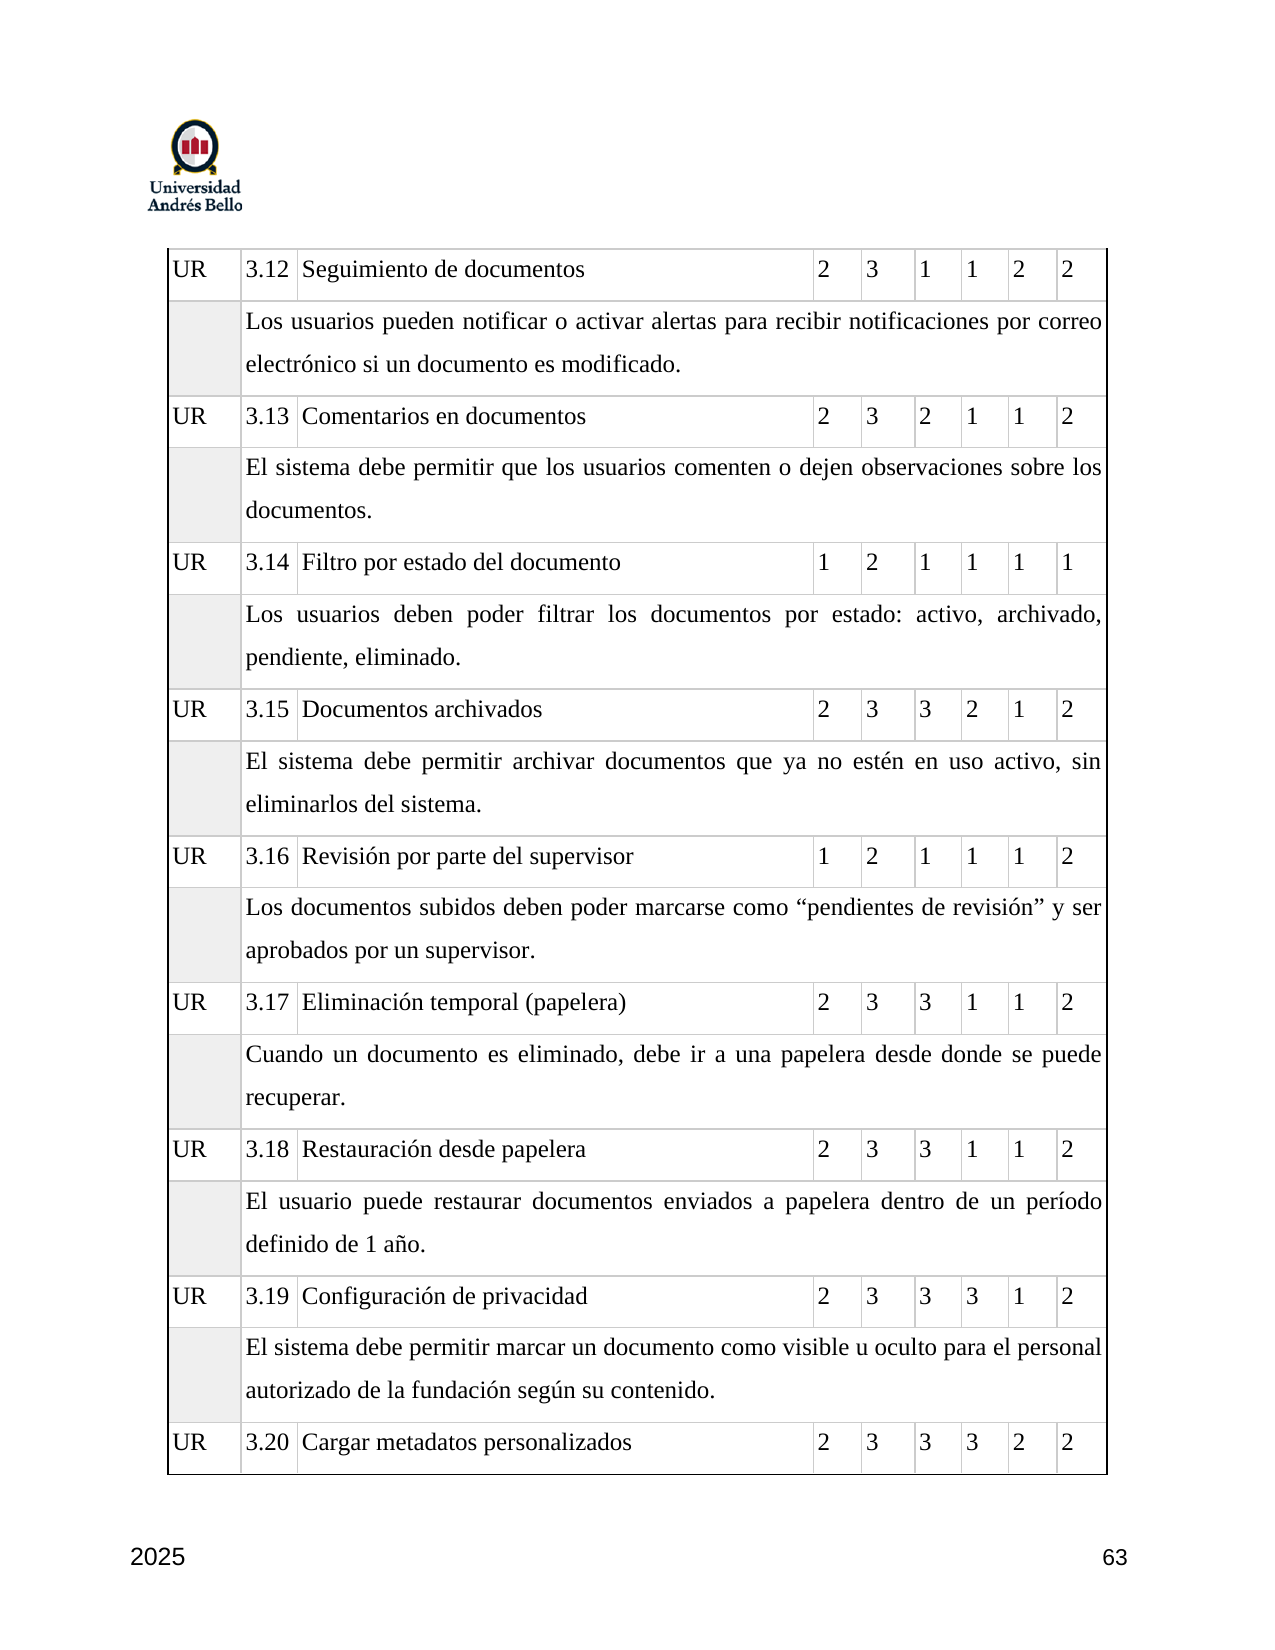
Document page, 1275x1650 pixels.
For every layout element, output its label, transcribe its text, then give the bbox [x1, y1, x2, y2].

table_cell 2 [814, 1423, 861, 1473]
table_cell [169, 1035, 240, 1128]
table_cell 3 [916, 1277, 961, 1327]
table_cell Los documentos subidos deben poder marcarse como “pendientes de revisión” y ser aprobados por un supervisor. [242, 888, 1106, 982]
table_cell 2 [1058, 1423, 1106, 1473]
table_cell 1 [1009, 837, 1056, 887]
table_cell [169, 742, 240, 835]
table_cell 2 [916, 397, 961, 447]
table_cell 3.17 [242, 983, 297, 1033]
table_cell 3 [962, 1423, 1008, 1473]
table_cell 3 [962, 1277, 1008, 1327]
table_cell Cuando un documento es eliminado, debe ir a una papelera desde donde se puede recuperar. [242, 1035, 1106, 1128]
table_cell 3 [916, 1423, 961, 1473]
table_cell [169, 595, 240, 688]
table_cell 3 [916, 983, 961, 1033]
table_cell 3 [916, 690, 961, 740]
table_cell 2 [862, 543, 914, 593]
table_cell [169, 1182, 240, 1275]
picture [147, 118, 243, 212]
table_cell 3 [862, 1277, 914, 1327]
table_cell 3 [862, 1130, 914, 1180]
table_cell Seguimiento de documentos [298, 250, 813, 300]
table_cell UR [169, 543, 240, 593]
table_cell 3 [862, 690, 914, 740]
table_cell Restauración desde papelera [298, 1130, 813, 1180]
table_cell 3 [862, 397, 914, 447]
table_cell 3 [862, 250, 914, 300]
table_cell 1 [1058, 543, 1106, 593]
table_cell El sistema debe permitir marcar un documento como visible u oculto para el personal autorizado de la fundación según su contenido. [242, 1328, 1106, 1422]
table_cell 3 [916, 1130, 961, 1180]
table_cell Comentarios en documentos [298, 397, 813, 447]
table_cell UR [169, 1130, 240, 1180]
table_cell UR [169, 690, 240, 740]
table_cell 3.14 [242, 543, 297, 593]
table_cell UR [169, 1423, 240, 1473]
table_cell Los usuarios pueden notificar o activar alertas para recibir notificaciones por correo electrónico si un documento es modificado. [242, 302, 1106, 395]
table_cell Los usuarios deben poder filtrar los documentos por estado: activo, archivado, pendiente, eliminado. [242, 595, 1106, 688]
table_cell 2 [814, 983, 861, 1033]
table_cell 1 [1009, 1130, 1056, 1180]
table_cell 2 [1058, 837, 1106, 887]
table_cell 3.13 [242, 397, 297, 447]
table_cell 2 [814, 1130, 861, 1180]
table_cell UR [169, 983, 240, 1033]
table_cell 3.18 [242, 1130, 297, 1180]
table_cell 3 [862, 983, 914, 1033]
table_cell El sistema debe permitir archivar documentos que ya no estén en uso activo, sin eliminarlos del sistema. [242, 742, 1106, 835]
table_cell 2 [1058, 397, 1106, 447]
table_cell 2 [1058, 983, 1106, 1033]
table_cell Revisión por parte del supervisor [298, 837, 813, 887]
table_cell 2 [1058, 690, 1106, 740]
table_cell [169, 888, 240, 982]
table_cell 2 [962, 690, 1008, 740]
table_cell 3.20 [242, 1423, 297, 1473]
table_cell 2 [1009, 1423, 1056, 1473]
table_cell 1 [962, 397, 1008, 447]
table_cell Configuración de privacidad [298, 1277, 813, 1327]
table_cell 2 [1058, 1277, 1106, 1327]
table_cell UR [169, 250, 240, 300]
table_cell 1 [916, 837, 961, 887]
table_cell 2 [1058, 1130, 1106, 1180]
table_cell 1 [916, 543, 961, 593]
table_cell UR [169, 1277, 240, 1327]
table_cell 1 [962, 543, 1008, 593]
table_cell 3.16 [242, 837, 297, 887]
table_cell 1 [916, 250, 961, 300]
table_cell 1 [962, 837, 1008, 887]
table_cell 2 [1009, 250, 1056, 300]
table_cell [169, 1328, 240, 1422]
table_cell Filtro por estado del documento [298, 543, 813, 593]
table_cell 1 [814, 543, 861, 593]
table_cell 1 [1009, 397, 1056, 447]
table_cell Eliminación temporal (papelera) [298, 983, 813, 1033]
table_cell 3.15 [242, 690, 297, 740]
table_cell 2 [1058, 250, 1106, 300]
table_cell 1 [1009, 543, 1056, 593]
table_cell 1 [962, 983, 1008, 1033]
table_cell 1 [814, 837, 861, 887]
table_cell 2 [862, 837, 914, 887]
table_cell [169, 302, 240, 395]
table_cell 1 [1009, 983, 1056, 1033]
table_cell 1 [962, 250, 1008, 300]
table_cell 2 [814, 250, 861, 300]
table_cell 2 [814, 1277, 861, 1327]
table_cell Cargar metadatos personalizados [298, 1423, 813, 1473]
table_cell 3.19 [242, 1277, 297, 1327]
table_cell 3 [862, 1423, 914, 1473]
table_cell [169, 448, 240, 542]
table_cell UR [169, 837, 240, 887]
table_cell 1 [1009, 690, 1056, 740]
table_cell 2 [814, 397, 861, 447]
table_cell UR [169, 397, 240, 447]
table_cell Documentos archivados [298, 690, 813, 740]
table_cell 1 [1009, 1277, 1056, 1327]
table_cell 2 [814, 690, 861, 740]
table_cell El usuario puede restaurar documentos enviados a papelera dentro de un período definido de 1 año. [242, 1182, 1106, 1275]
table_cell El sistema debe permitir que los usuarios comenten o dejen observaciones sobre los documentos. [242, 448, 1106, 542]
table_cell 1 [962, 1130, 1008, 1180]
table_cell 3.12 [242, 250, 297, 300]
